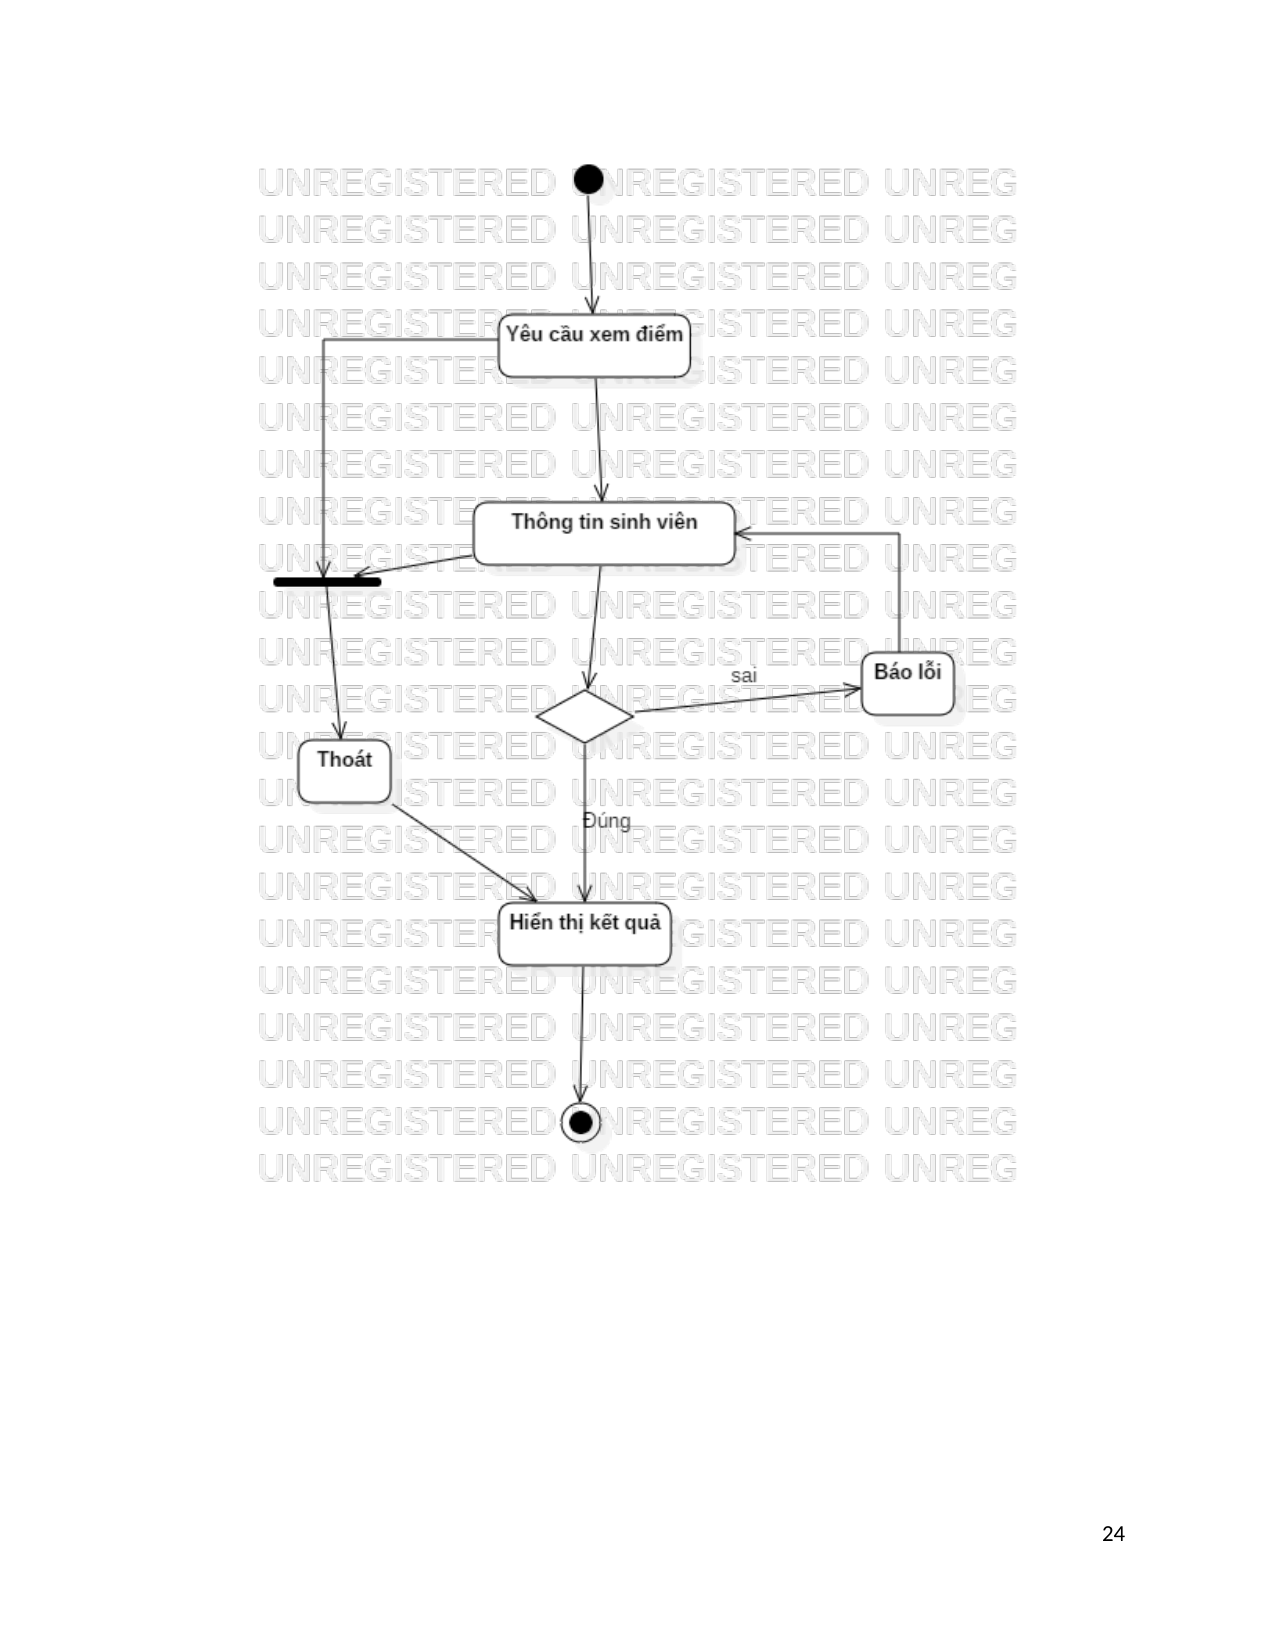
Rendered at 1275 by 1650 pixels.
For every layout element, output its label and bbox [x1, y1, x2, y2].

picture [258, 150, 1017, 1205]
